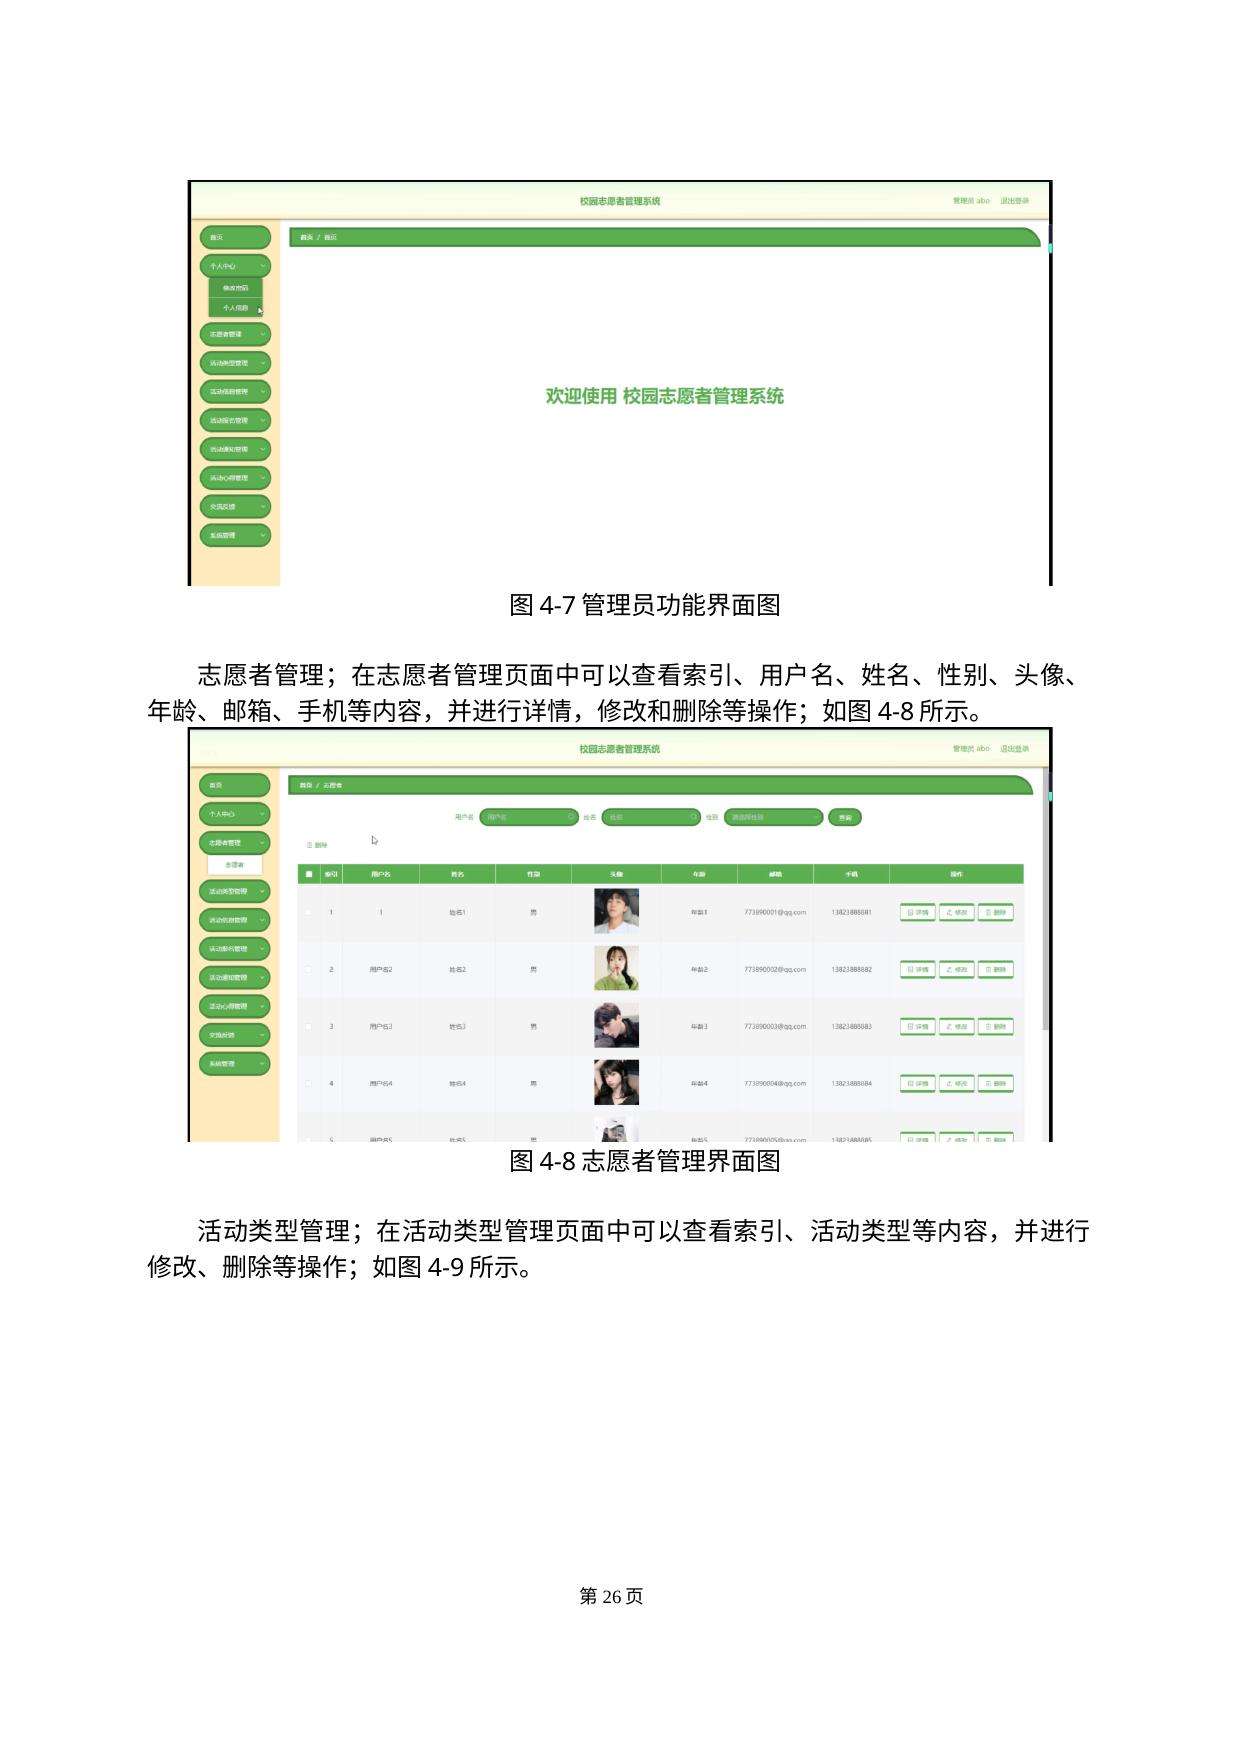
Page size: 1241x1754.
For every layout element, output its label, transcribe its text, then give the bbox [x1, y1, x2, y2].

picture [187, 727, 1053, 1142]
text 志愿者管理；在志愿者管理页面中可以查看索引、用户名、姓名、性别、头像、年龄、邮箱、手机等内容，并进行详情，修改和删除等操作；如图4-8所示。 [148, 655, 1092, 728]
text 活动类型管理；在活动类型管理页面中可以查看索引、活动类型等内容，并进行修改、删除等操作；如图4-9所示。 [148, 1212, 1092, 1284]
picture [187, 180, 1053, 586]
text 图4-7管理员功能界面图 [148, 585, 1092, 621]
text 图4-8志愿者管理界面图 [148, 1141, 1092, 1178]
